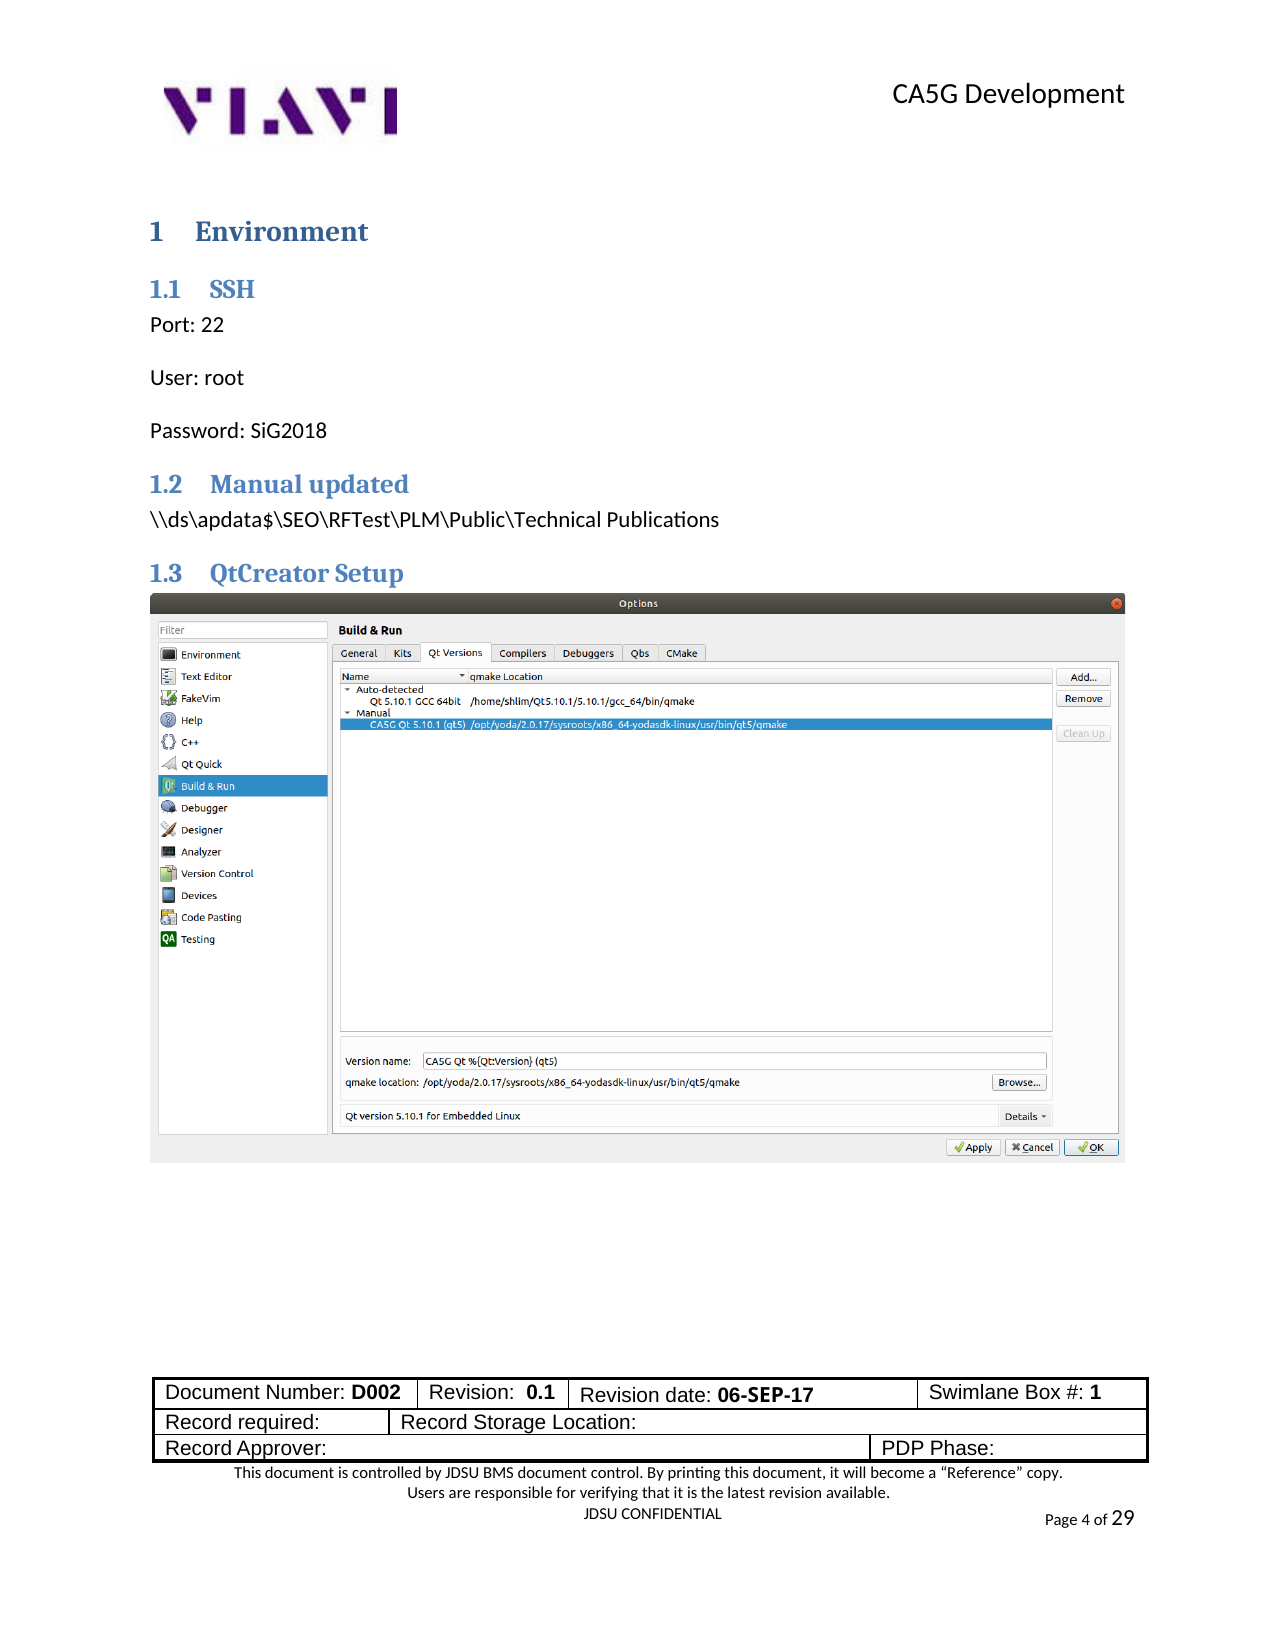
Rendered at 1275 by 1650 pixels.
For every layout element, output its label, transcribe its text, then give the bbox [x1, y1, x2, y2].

subtitle Environment [150, 215, 1125, 248]
text \\ds\apdata$\SEO\RFTest\PLM\Public\Technical Publications [150, 505, 1125, 533]
picture [162, 68, 397, 146]
picture [150, 593, 1125, 1163]
text User: root [150, 363, 1125, 391]
subtitle SSH [150, 274, 1125, 305]
subtitle QtCreator Setup [150, 558, 1125, 589]
text Password: SiG2018 [150, 416, 1125, 444]
text Port: 22 [150, 310, 1125, 338]
subtitle Manual updated [150, 469, 1125, 500]
